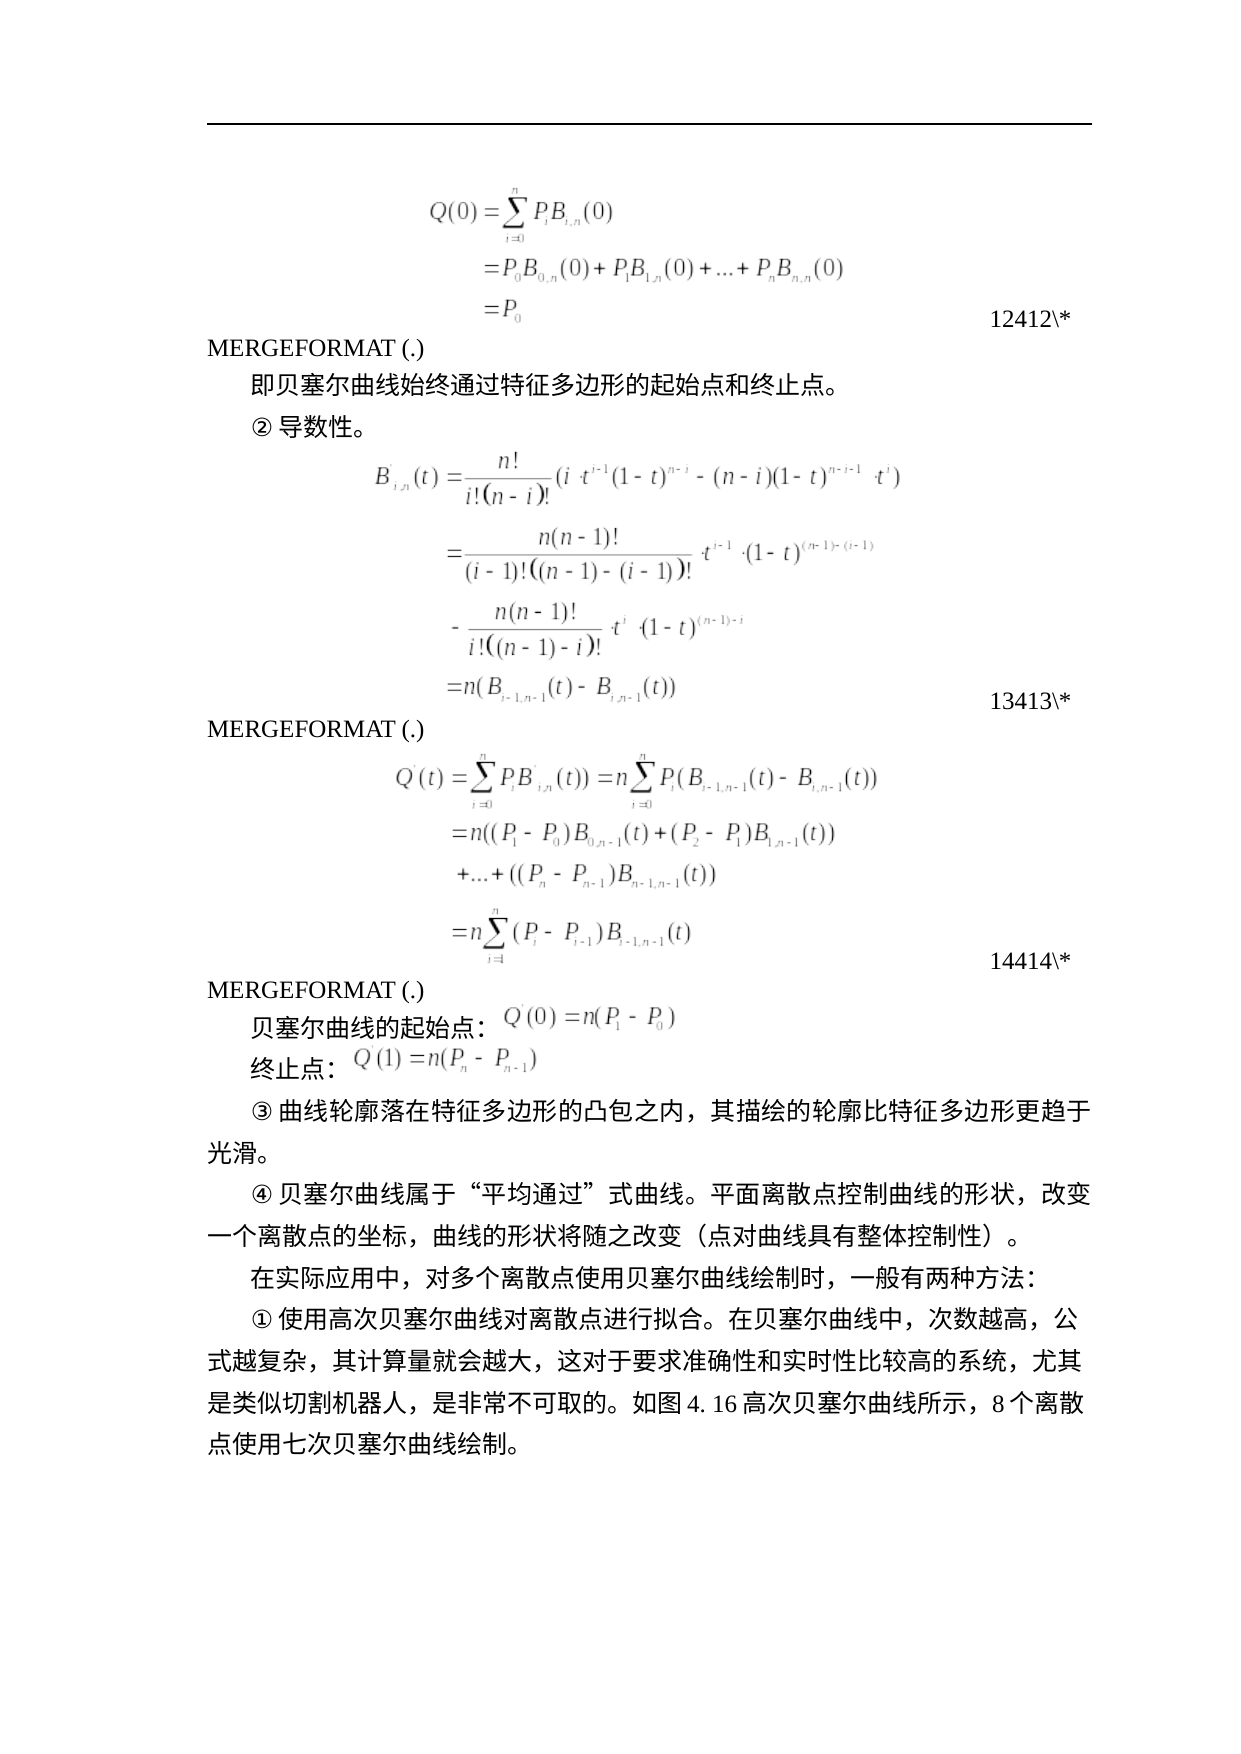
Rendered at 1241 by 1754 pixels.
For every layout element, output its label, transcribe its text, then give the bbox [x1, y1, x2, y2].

text 贝塞尔曲线的起始点： [207, 1004, 1092, 1045]
text 终止点： [207, 1045, 1092, 1087]
text 使用高次贝塞尔曲线对离散点进行拟合。在贝塞尔曲线中，次数越高，公式越复杂，其计算量就会越大，这对于要求准确性和实时性比较高的系统，尤其是类似切割机器人，是非常不可取的。如图4. 16所示，8个离散点使用七次贝塞尔曲线绘制。 [207, 1295, 1092, 1462]
text 贝塞尔曲线属于“平均通过”式曲线。平面离散点控制曲线的形状，改变一个离散点的坐标，曲线的形状将随之改变（点对曲线具有整体控制性）。 [207, 1170, 1092, 1254]
text ②导数性。 [207, 403, 1092, 445]
text 在实际应用中，对多个离散点使用贝塞尔曲线绘制时，一般有两种方法： [207, 1254, 1092, 1295]
text 即贝塞尔曲线始终通过特征多边形的起始点和终止点。 [207, 361, 1092, 403]
text 曲线轮廓落在特征多边形的凸包之内，其描绘的轮廓比特征多边形更趋于光滑。 [207, 1087, 1092, 1170]
